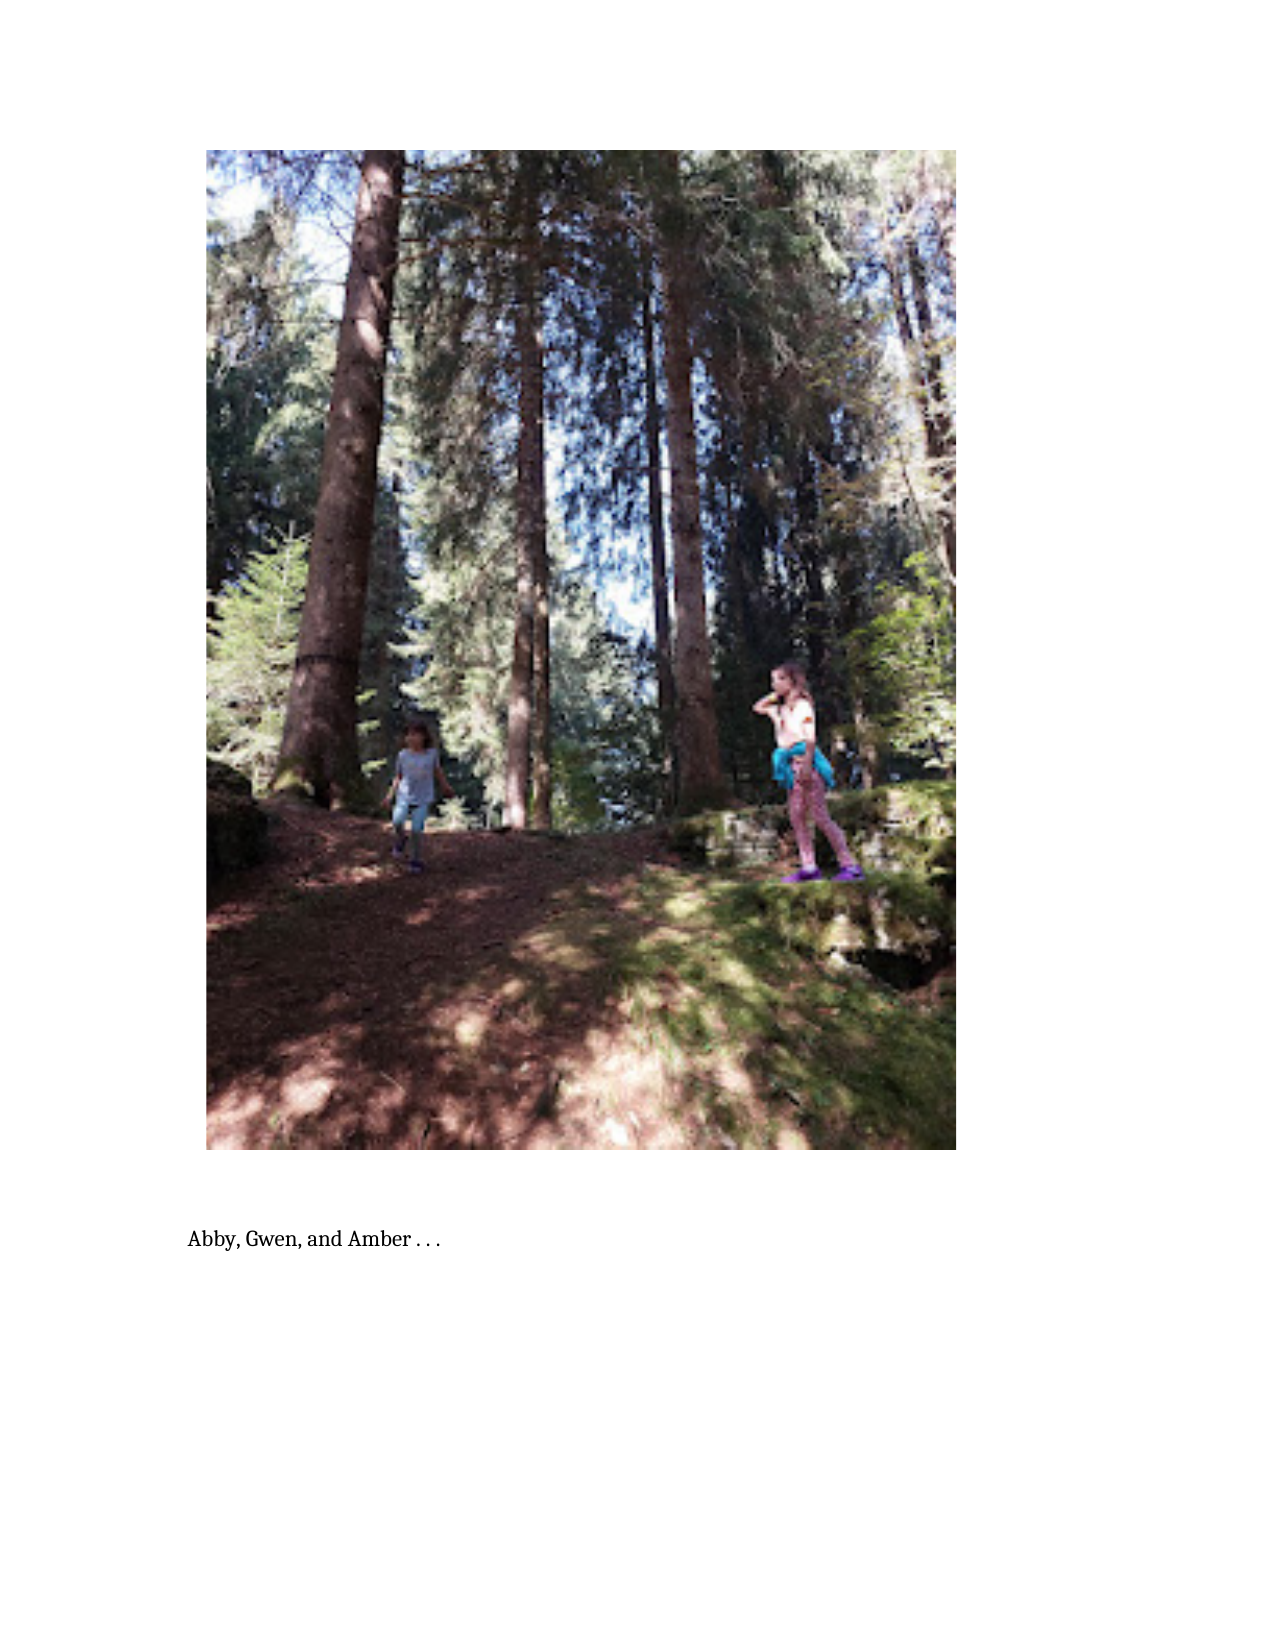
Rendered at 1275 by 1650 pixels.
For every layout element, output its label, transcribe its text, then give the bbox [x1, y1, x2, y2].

picture [206, 150, 957, 1150]
text Abby, Gwen, and Amber . . . [187, 1226, 1087, 1252]
